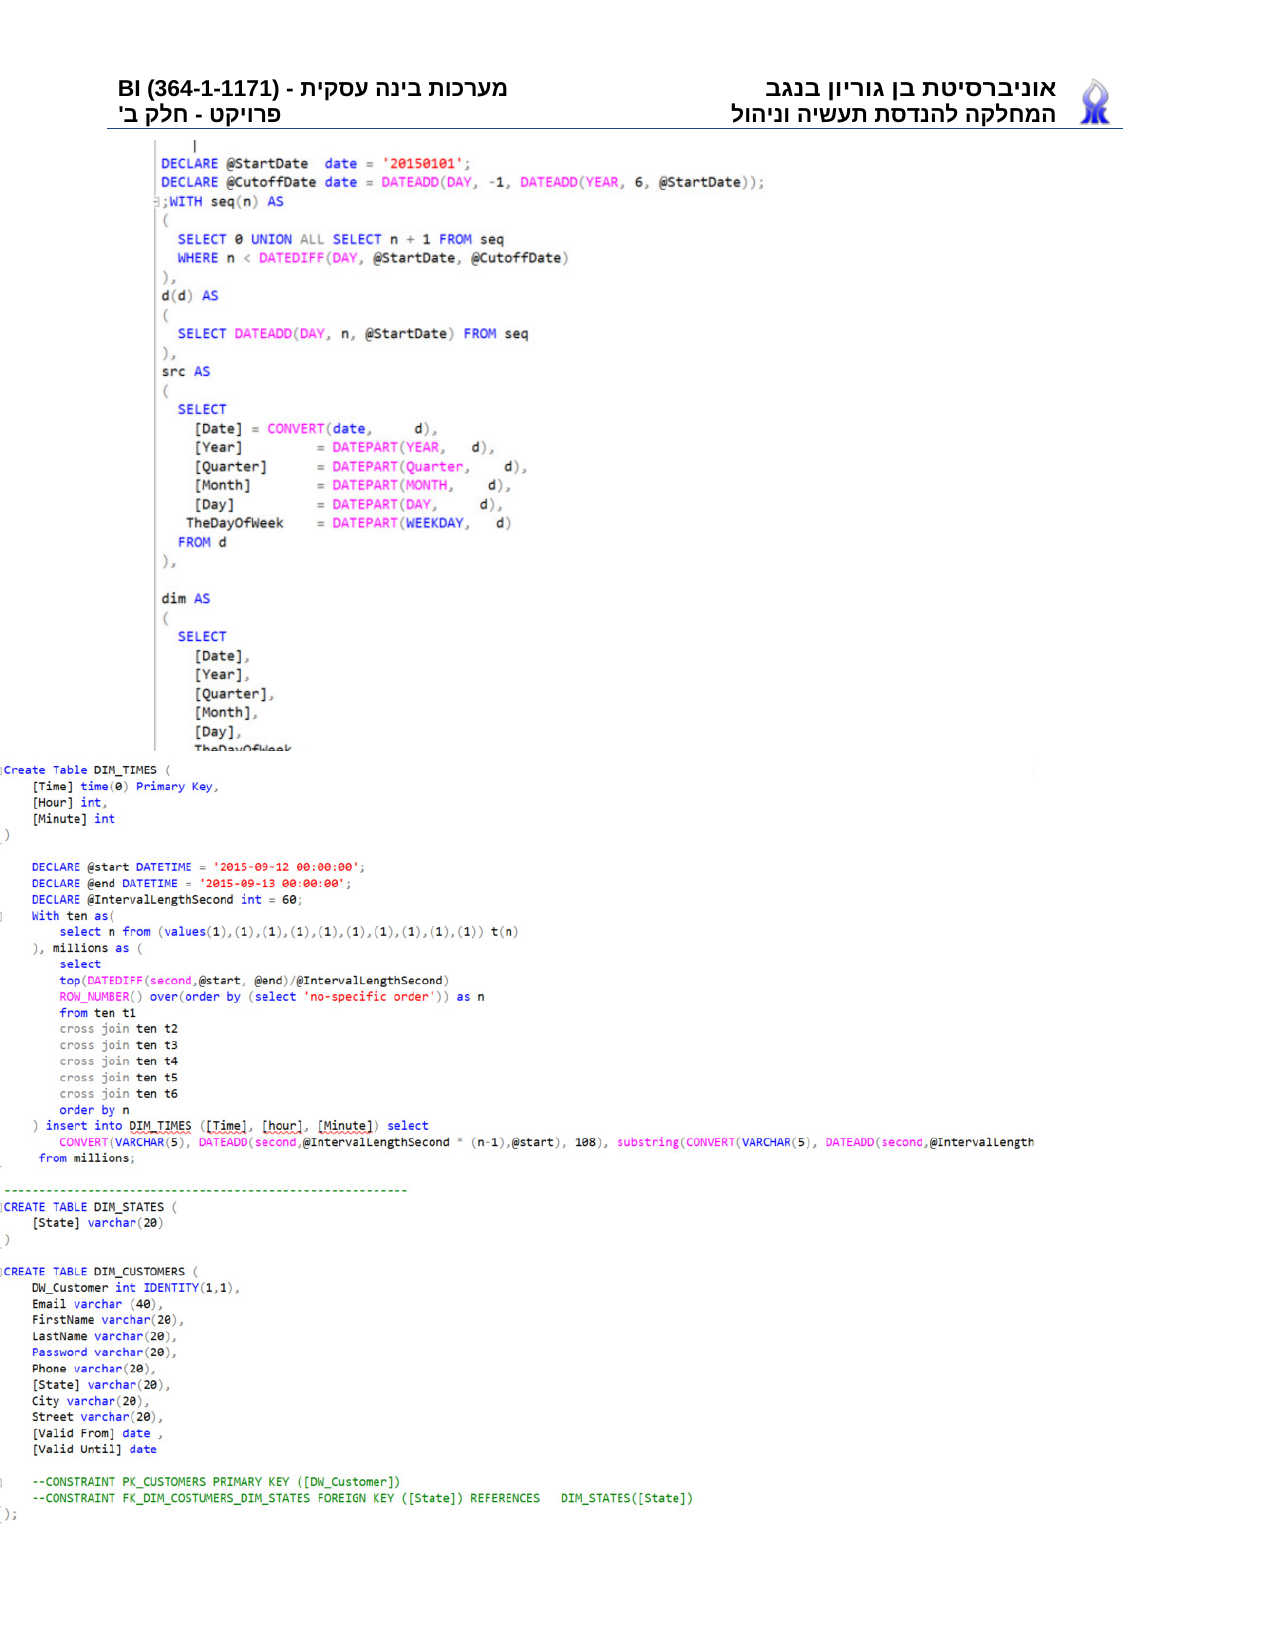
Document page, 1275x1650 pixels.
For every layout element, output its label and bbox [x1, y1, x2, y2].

picture [1078, 77, 1112, 125]
picture [0, 140, 1237, 1527]
